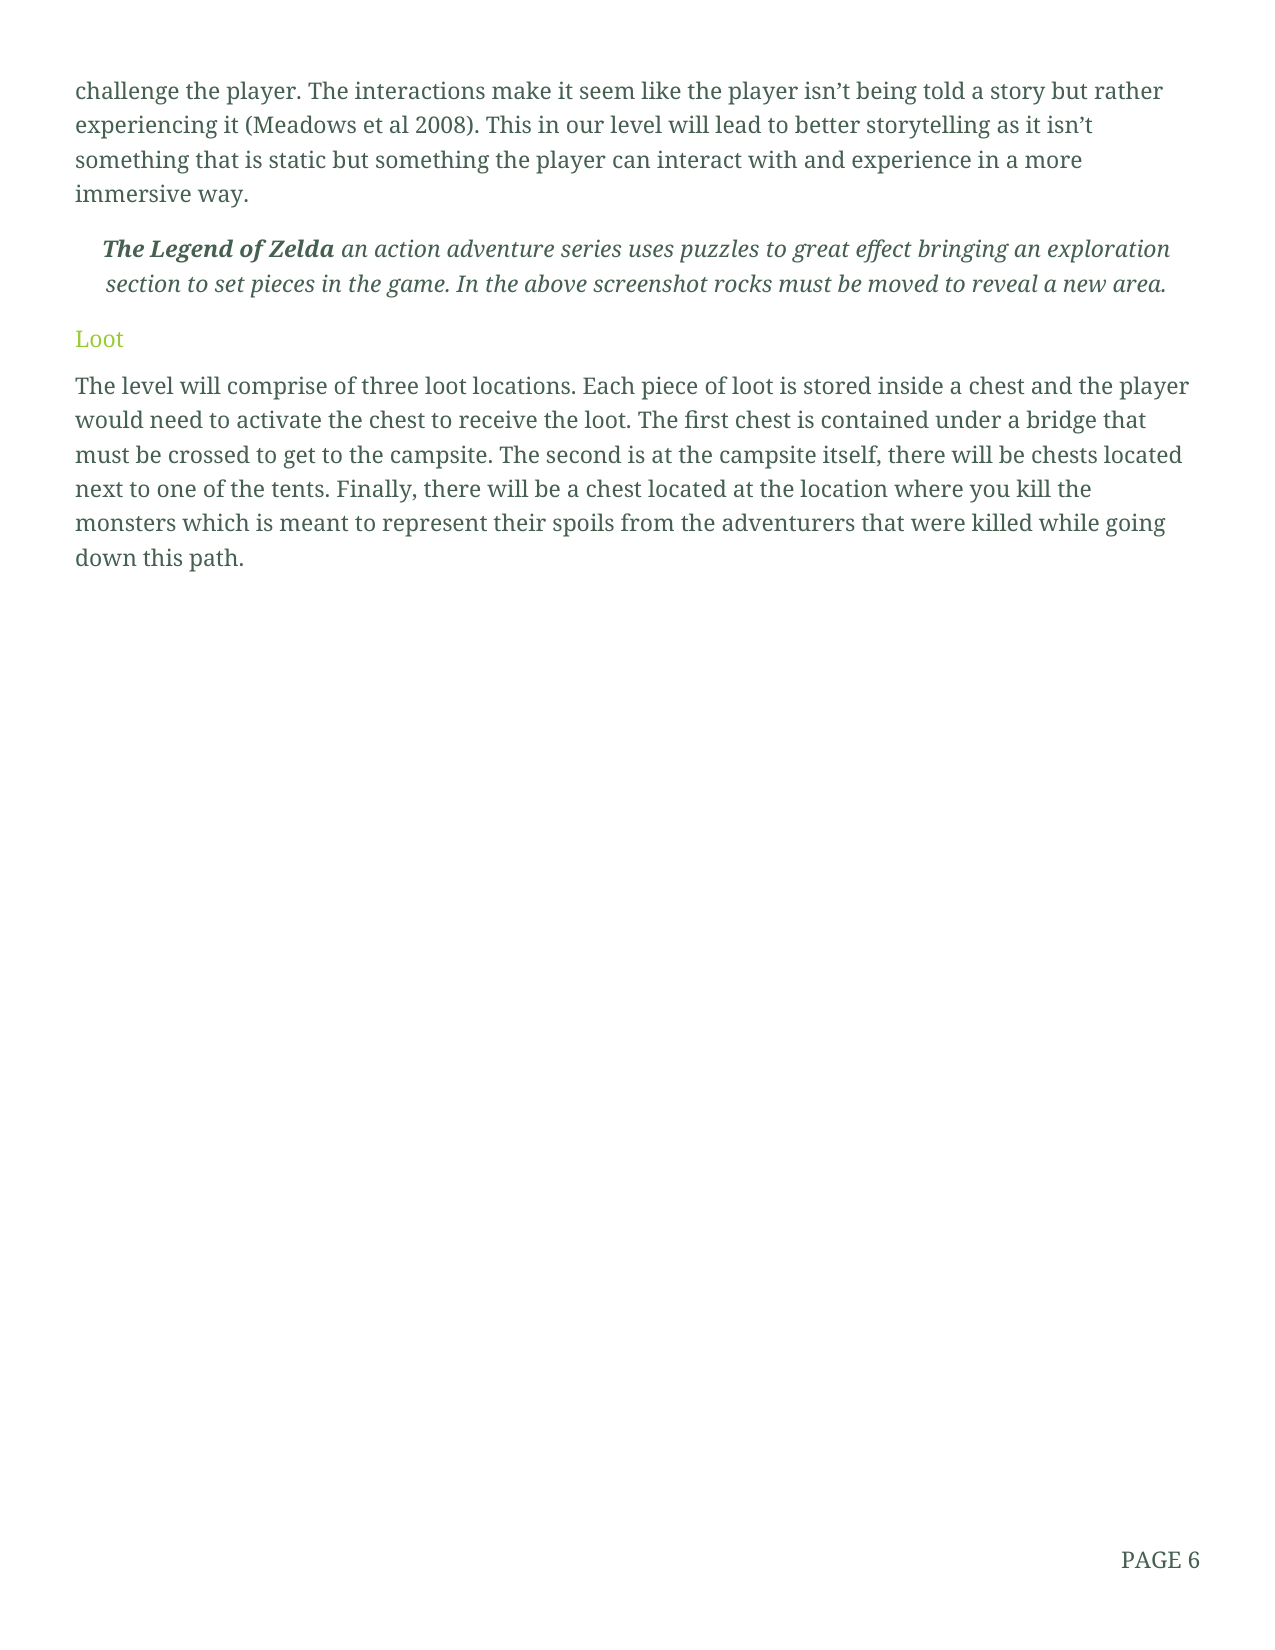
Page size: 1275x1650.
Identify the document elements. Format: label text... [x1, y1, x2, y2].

subtitle Loot [75, 323, 1200, 354]
text The Legend of Zelda an action adventure series uses puzzles to great effect bringing an exploration section to set pieces in the game. In the above screenshot rocks must be moved to reveal a new area. [75, 233, 1200, 299]
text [75, 75, 1200, 209]
text The level will comprise of three loot locations. Each piece of loot is stored inside a chest and the player would need to activate the chest to receive the loot. The first chest is contained under a bridge that must be crossed to get to the campsite. The second is at the campsite itself, there will be chests located next to one of the tents. Finally, there will be a chest located at the location where you kill the monsters which is meant to represent their spoils from the adventurers that were killed while going down this path. [75, 370, 1200, 573]
